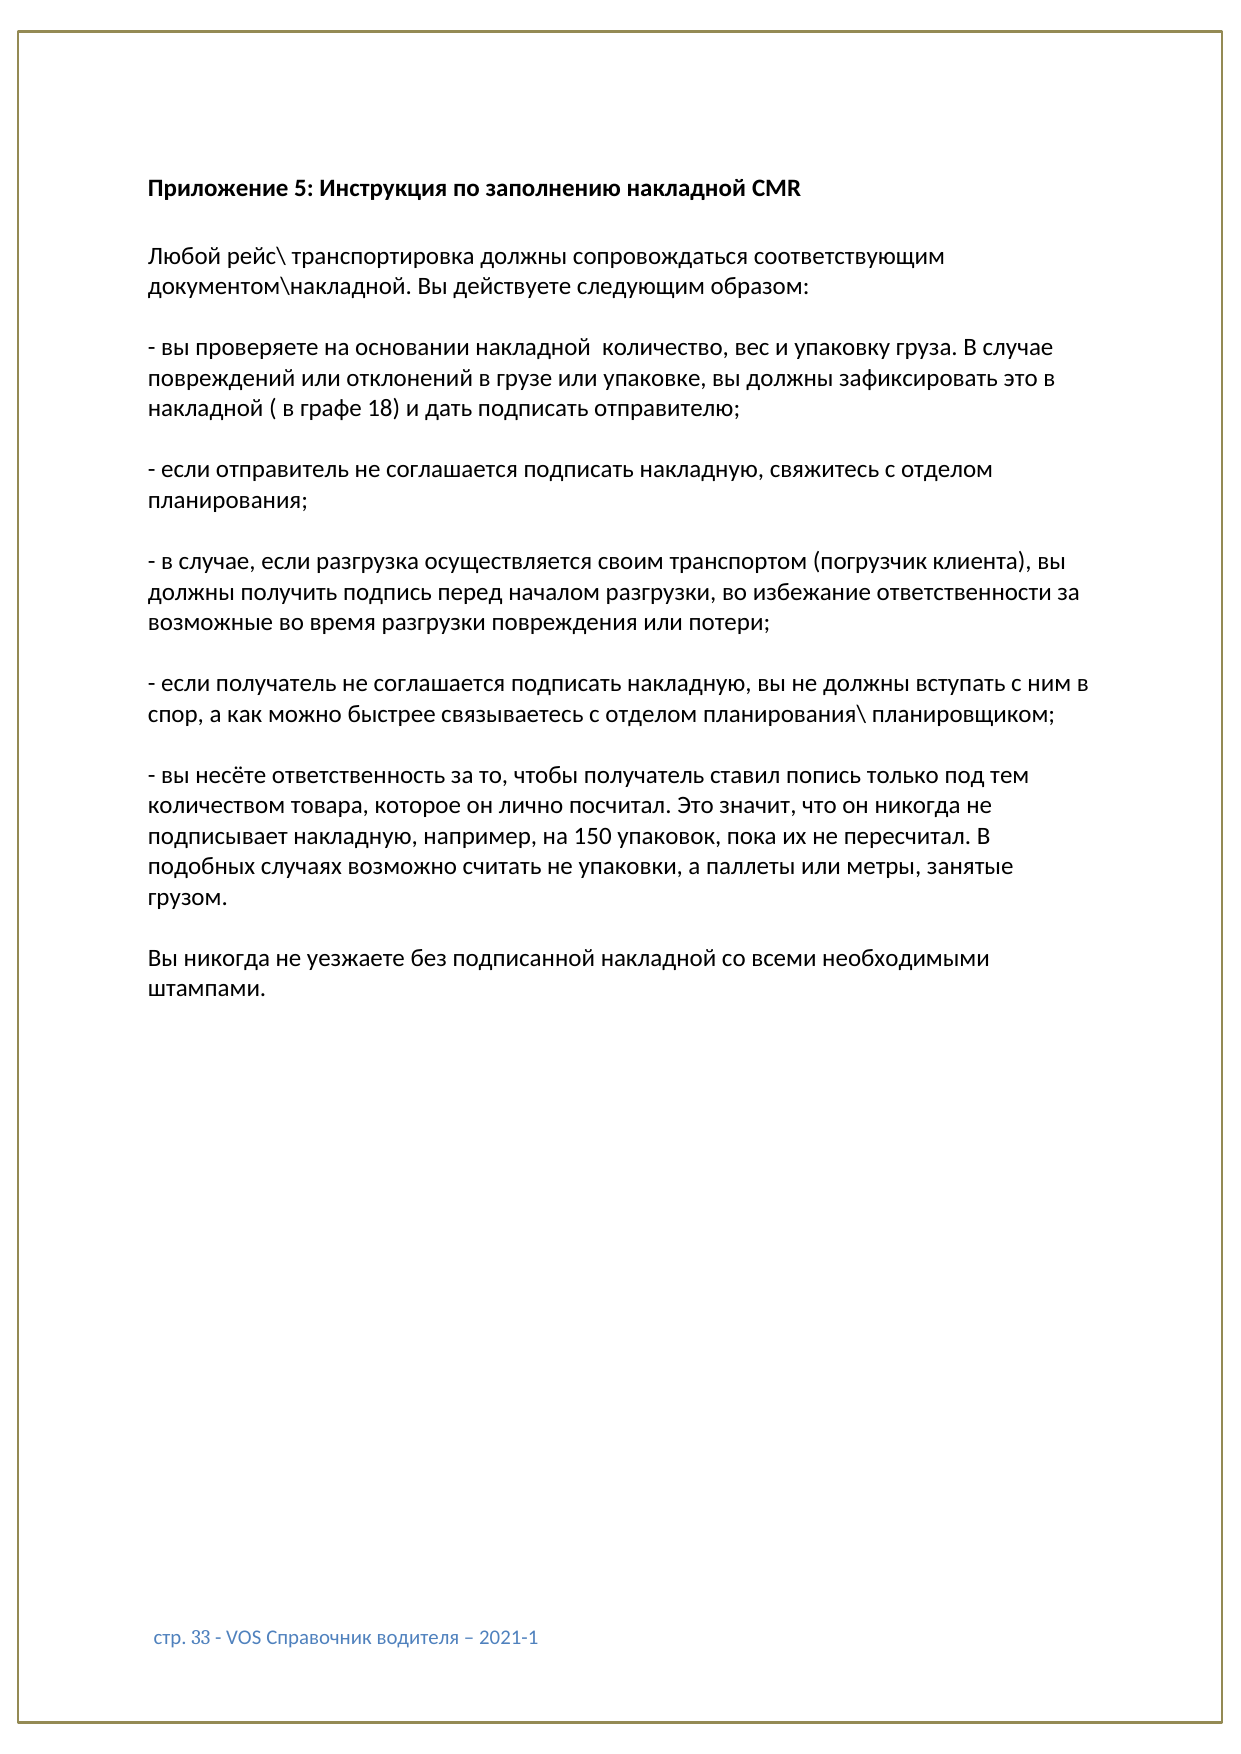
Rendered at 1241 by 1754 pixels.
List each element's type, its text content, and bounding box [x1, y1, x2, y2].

text - вы несёте ответственность за то, чтобы получатель ставил попись только под тем количеством товара, которое он лично посчитал. Это значит, что он никогда не подписывает накладную, например, на 150 упаковок, пока их не пересчитал. В подобных случаях возможно считать не упаковки, а паллеты или метры, занятые грузом. [148, 759, 1093, 911]
text - в случае, если разгрузка осуществляется своим транспортом (погрузчик клиента), вы должны получить подпись перед началом разгрузки, во избежание ответственности за возможные во время разгрузки повреждения или потери; [148, 545, 1093, 637]
text - вы проверяете на основании накладной количество, вес и упаковку груза. В случае повреждений или отклонений в грузе или упаковке, вы должны зафиксировать это в накладной ( в графе 18) и дать подписать отправителю; [148, 331, 1093, 423]
text - если получатель не соглашается подписать накладную, вы не должны вступать с ним в спор, а как можно быстрее связываетесь с отделом планирования\ планировщиком; [148, 667, 1093, 728]
subtitle Приложение 5: Инструкция по заполнению накладной CMR [148, 173, 1093, 203]
text Любой рейс\ транспортировка должны сопровождаться соответствующим документом\накладной. Вы действуете следующим образом: [148, 240, 1093, 301]
text - если отправитель не соглашается подписать накладную, свяжитесь с отделом планирования; [148, 453, 1093, 514]
text Вы никогда не уезжаете без подписанной накладной со всеми необходимыми штампами. [148, 942, 1093, 1003]
